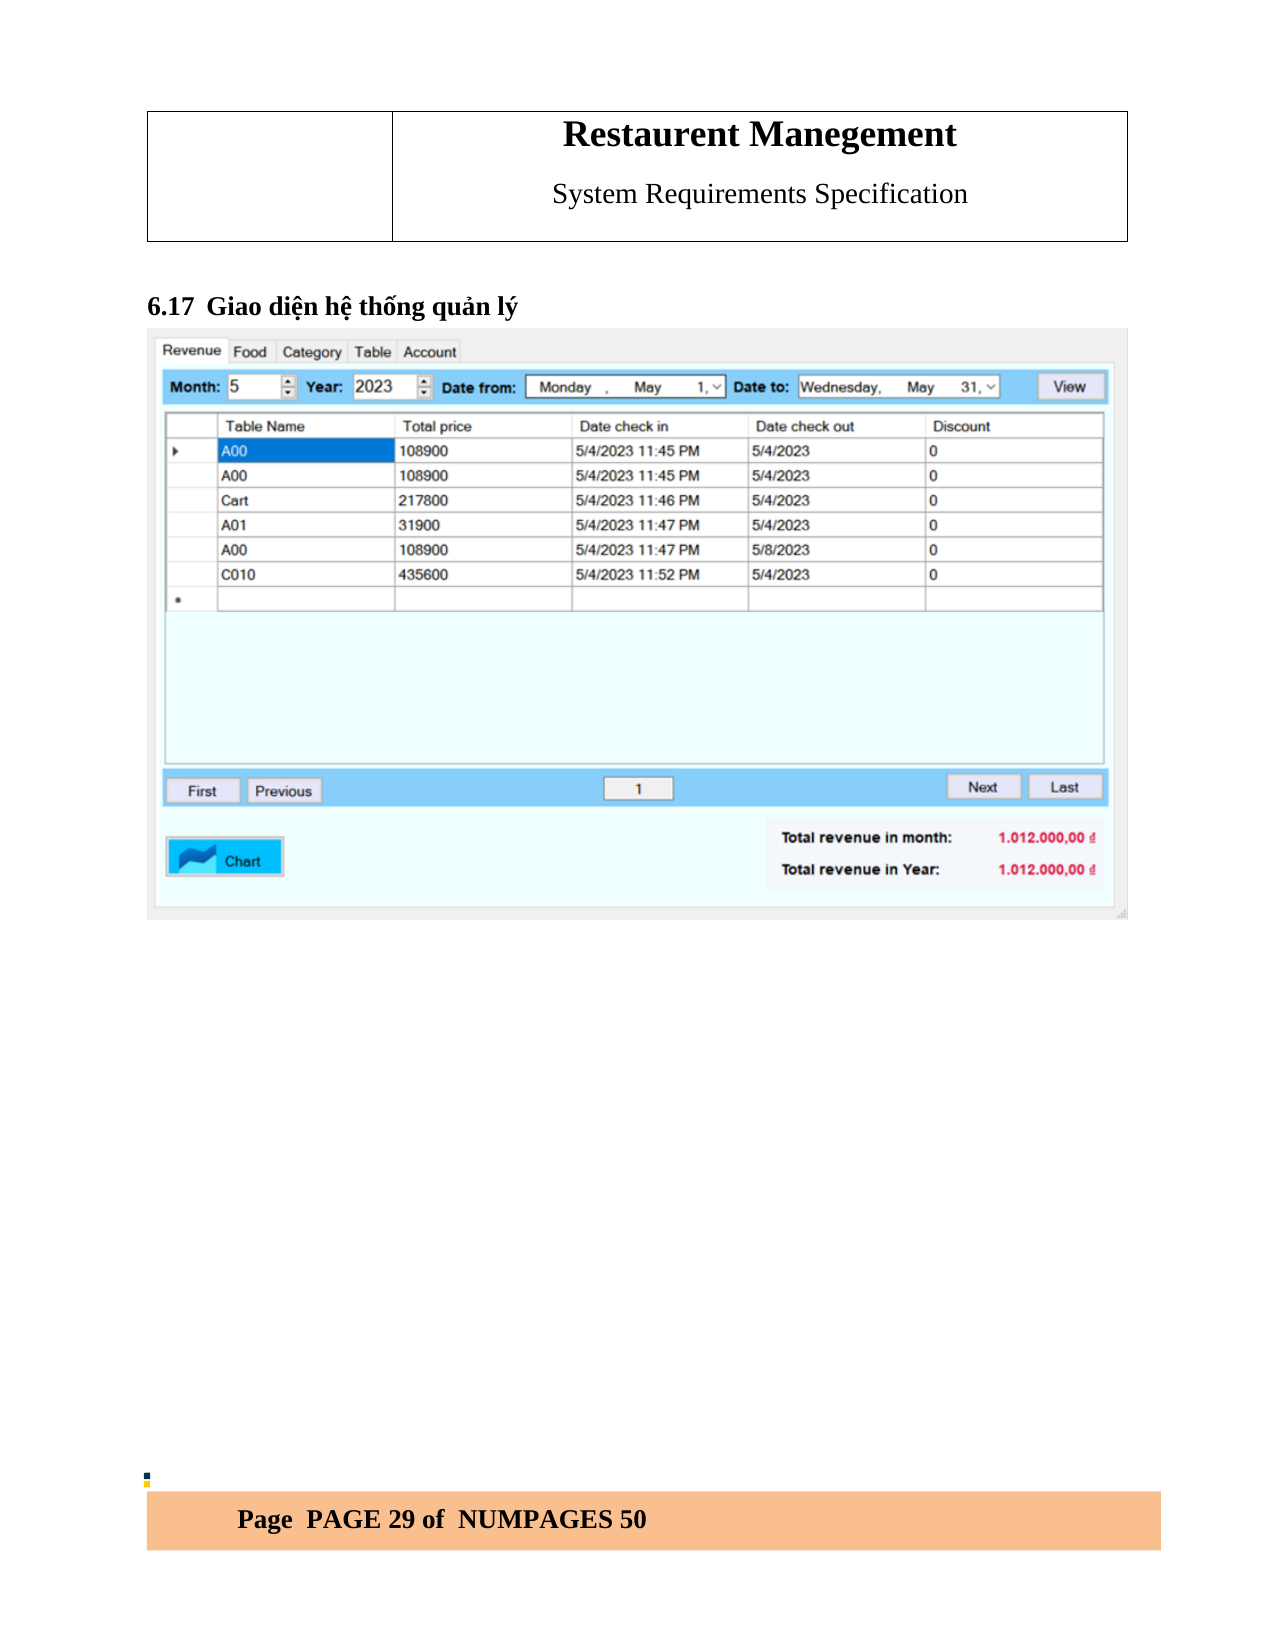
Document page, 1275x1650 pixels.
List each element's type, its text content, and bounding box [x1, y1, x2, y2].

subtitle Giao diện hệ thống quản lý [147, 289, 1128, 322]
picture [147, 328, 1128, 920]
